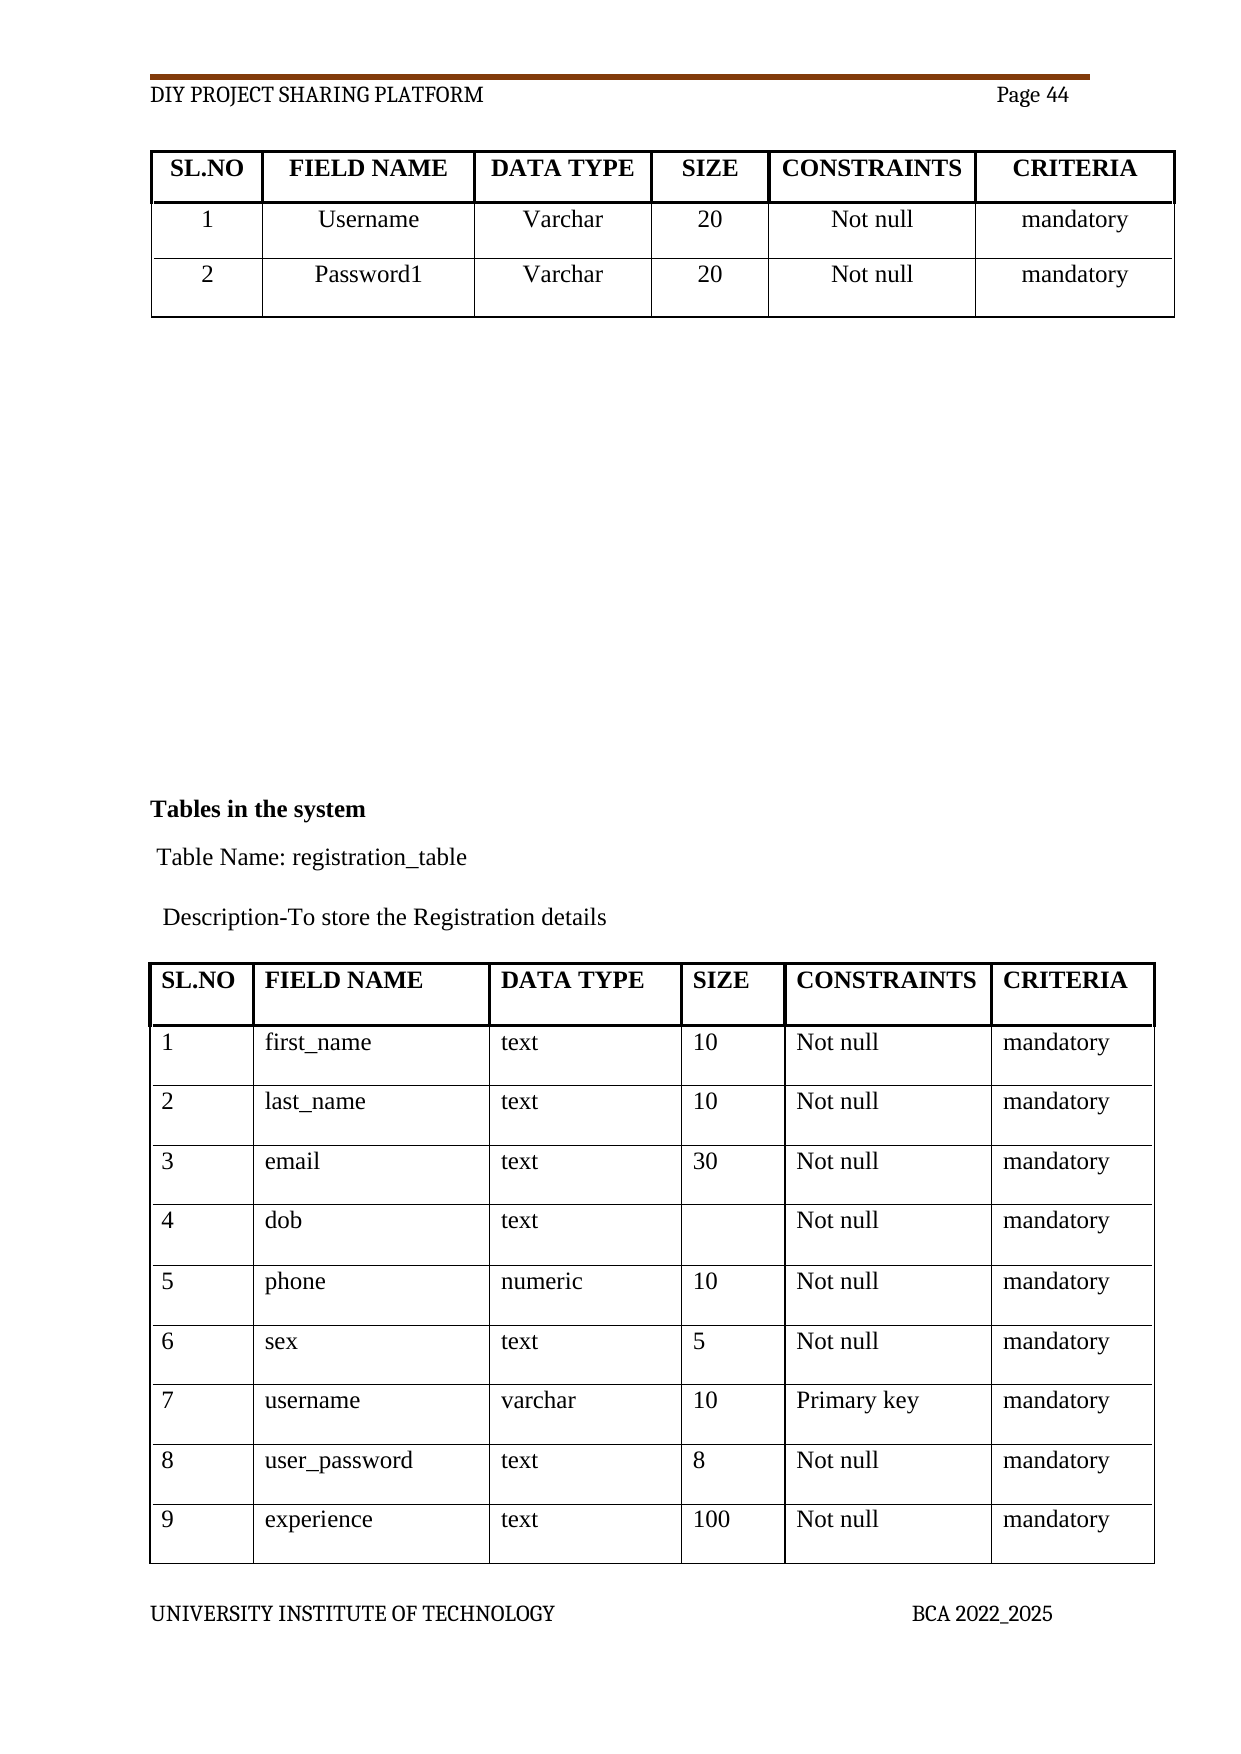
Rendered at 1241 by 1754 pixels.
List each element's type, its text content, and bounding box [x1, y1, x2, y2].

table_cell 30 [682, 1146, 784, 1204]
table_header DATA TYPE [476, 153, 650, 201]
table_header CRITERIA [993, 965, 1153, 1023]
table_cell 3 [151, 1145, 253, 1204]
table_cell Not null [786, 1205, 991, 1265]
table_cell 10 [682, 1385, 784, 1444]
table_cell first_name [254, 1027, 489, 1085]
table_cell Not null [786, 1505, 991, 1563]
table_cell text [490, 1027, 681, 1085]
table_cell 20 [652, 259, 768, 316]
table_cell Not null [786, 1266, 991, 1325]
table_cell mandatory [992, 1265, 1154, 1325]
table_cell 10 [682, 1027, 784, 1085]
table_cell mandatory [992, 1444, 1154, 1503]
table_cell [682, 1205, 784, 1265]
table_cell 10 [682, 1086, 784, 1145]
table_cell Varchar [475, 204, 651, 258]
table_header SL.NO [153, 153, 261, 201]
table_cell Not null [786, 1086, 991, 1145]
table_cell Not null [769, 259, 975, 316]
table_cell varchar [490, 1385, 681, 1444]
table_header SIZE [683, 965, 783, 1023]
table_cell mandatory [976, 258, 1174, 316]
table_cell username [254, 1385, 489, 1444]
table_header CONSTRAINTS [771, 153, 974, 201]
table_cell 6 [151, 1325, 253, 1384]
table_cell 7 [151, 1384, 253, 1444]
table_cell mandatory [992, 1085, 1154, 1145]
table_cell text [490, 1505, 681, 1563]
table_cell mandatory [992, 1204, 1154, 1265]
table_header SL.NO [152, 965, 252, 1023]
table_header CRITERIA [977, 153, 1173, 201]
table_header FIELD NAME [264, 153, 473, 201]
table_cell experience [254, 1505, 489, 1563]
text Table Name: registration_table [150, 842, 1090, 871]
table_cell dob [254, 1205, 489, 1265]
table_cell 8 [682, 1445, 784, 1503]
table_header CONSTRAINTS [787, 965, 990, 1023]
table_cell 1 [152, 201, 262, 258]
text Tables in the system [150, 794, 1090, 823]
table_cell mandatory [992, 1325, 1154, 1384]
table_cell mandatory [992, 1504, 1154, 1563]
table_cell 2 [152, 258, 262, 316]
table_cell Varchar [475, 259, 651, 316]
table_cell Primary key [786, 1385, 991, 1444]
table_header DATA TYPE [491, 965, 680, 1023]
table_cell text [490, 1205, 681, 1265]
table_cell 8 [151, 1444, 253, 1503]
table_cell email [254, 1146, 489, 1204]
table_cell Not null [786, 1445, 991, 1503]
table_cell sex [254, 1326, 489, 1384]
table_cell Not null [769, 204, 975, 258]
table_cell phone [254, 1266, 489, 1325]
table_cell 9 [151, 1504, 253, 1563]
table_cell text [490, 1146, 681, 1204]
table_cell Password1 [263, 259, 474, 316]
table_cell numeric [490, 1266, 681, 1325]
table_cell 4 [151, 1204, 253, 1265]
table_header FIELD NAME [255, 965, 488, 1023]
table_cell 10 [682, 1266, 784, 1325]
table_cell text [490, 1326, 681, 1384]
table_cell Not null [786, 1146, 991, 1204]
table_cell 5 [682, 1326, 784, 1384]
table_cell last_name [254, 1086, 489, 1145]
table_cell text [490, 1445, 681, 1503]
table_cell user_password [254, 1445, 489, 1503]
table_cell Not null [786, 1326, 991, 1384]
table_cell mandatory [992, 1145, 1154, 1204]
table_cell 2 [151, 1085, 253, 1145]
table_cell 20 [652, 204, 768, 258]
table_header SIZE [653, 153, 767, 201]
table_cell text [490, 1086, 681, 1145]
table_cell Username [263, 204, 474, 258]
text Description-To store the Registration details [150, 902, 1090, 931]
table_cell mandatory [976, 201, 1174, 258]
table_cell 1 [151, 1025, 253, 1085]
table_cell mandatory [992, 1384, 1154, 1444]
table_cell mandatory [992, 1024, 1154, 1085]
table_cell 5 [151, 1265, 253, 1325]
table_cell 100 [682, 1505, 784, 1563]
table_cell Not null [786, 1027, 991, 1085]
